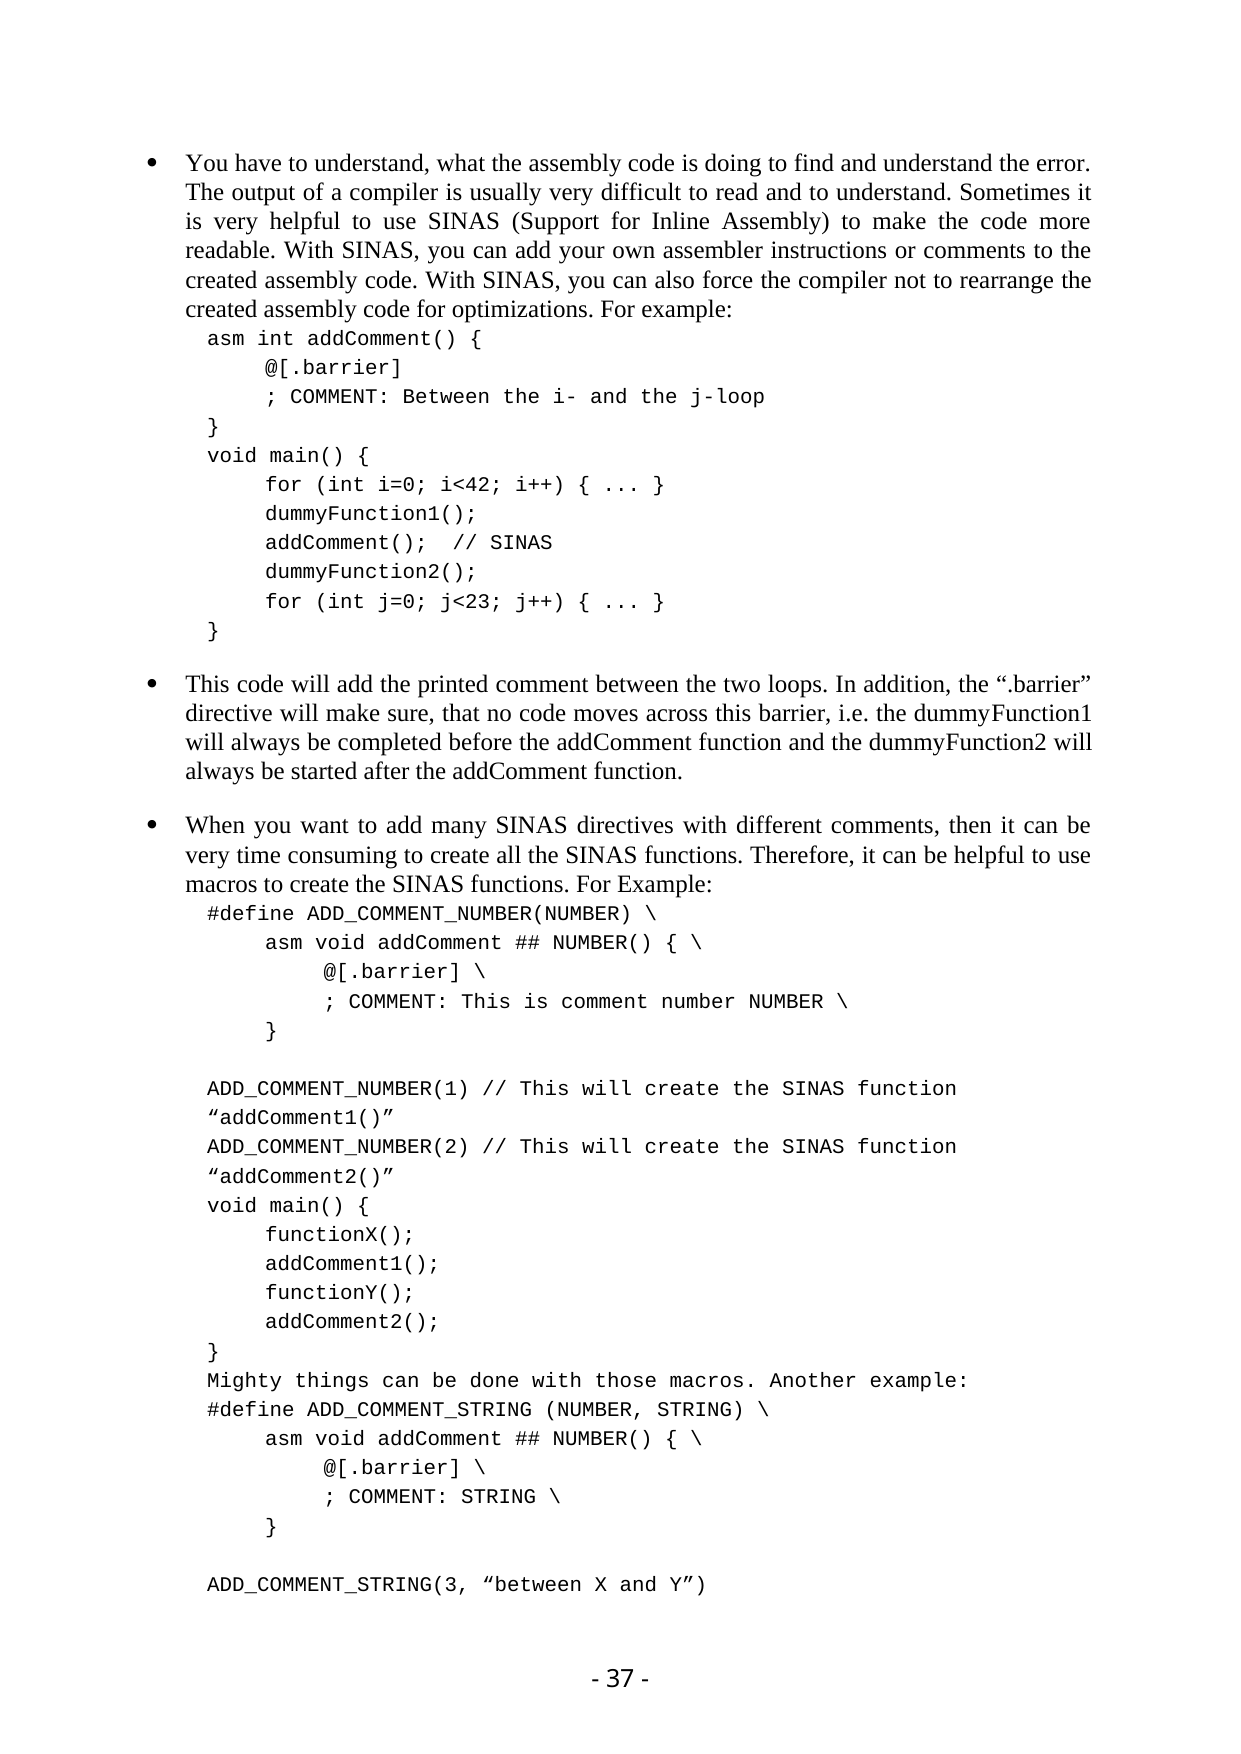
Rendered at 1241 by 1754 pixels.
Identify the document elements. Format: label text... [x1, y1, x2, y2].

text #define ADD_COMMENT_STRING (NUMBER, STRING) \ [207, 1393, 1092, 1423]
text addComment2(); [207, 1306, 1092, 1335]
text asm void addComment ## NUMBER() { \ [207, 927, 1092, 956]
text ADD_COMMENT_NUMBER(1) // This will create the SINAS function “addComment1()” [207, 1073, 1092, 1131]
text functionX(); [207, 1218, 1092, 1248]
text ADD_COMMENT_NUMBER(2) // This will create the SINAS function “addComment2()” [207, 1131, 1092, 1189]
text Mighty things can be done with those macros. Another example: [207, 1364, 1092, 1393]
text void main() { [207, 439, 1092, 468]
text @[.barrier] \ [207, 1452, 1092, 1481]
text ; COMMENT: STRING \ [207, 1481, 1092, 1510]
text asm void addComment ## NUMBER() { \ [207, 1423, 1092, 1452]
text } [207, 1510, 1092, 1539]
text } [207, 410, 1092, 439]
text void main() { [207, 1189, 1092, 1218]
text ; COMMENT: This is comment number NUMBER \ [207, 985, 1092, 1014]
text addComment(); // SINAS [207, 527, 1092, 556]
text } [207, 1335, 1092, 1364]
text dummyFunction1(); [207, 498, 1092, 527]
text @[.barrier] [207, 352, 1092, 381]
list When you want to add many SINAS directives with different comments, then it can be very time consuming to create all the SINAS functions. Therefore, it can be helpful to use macros to create the SINAS functions. For Example: [148, 810, 1092, 898]
text } [207, 614, 1092, 643]
text addComment1(); [207, 1248, 1092, 1277]
text } [207, 1014, 1092, 1043]
text for (int j=0; j<23; j++) { ... } [207, 585, 1092, 614]
list This code will add the printed comment between the two loops. In addition, the “.barrier” directive will make sure, that no code moves across this barrier, i.e. the dummyFunction1 will always be completed before the addComment function and the dummyFunction2 will always be started after the addComment function. [148, 668, 1092, 785]
text #define ADD_COMMENT_NUMBER(NUMBER) \ [207, 898, 1092, 927]
text asm int addComment() { [207, 323, 1092, 352]
text ADD_COMMENT_STRING(3, “between X and Y”) [207, 1568, 1092, 1598]
text dummyFunction2(); [207, 556, 1092, 585]
text for (int i=0; i<42; i++) { ... } [207, 468, 1092, 498]
list You have to understand, what the assembly code is doing to find and understand the error. The output of a compiler is usually very difficult to read and to understand. Sometimes it is very helpful to use SINAS (Support for Inline Assembly) to make the code more readable. With SINAS, you can add your own assembler instructions or comments to the created assembly code. With SINAS, you can also force the compiler not to rearrange the created assembly code for optimizations. For example: [148, 148, 1092, 323]
text functionY(); [207, 1277, 1092, 1306]
text ; COMMENT: Between the i- and the j-loop [207, 381, 1092, 410]
text @[.barrier] \ [207, 956, 1092, 985]
